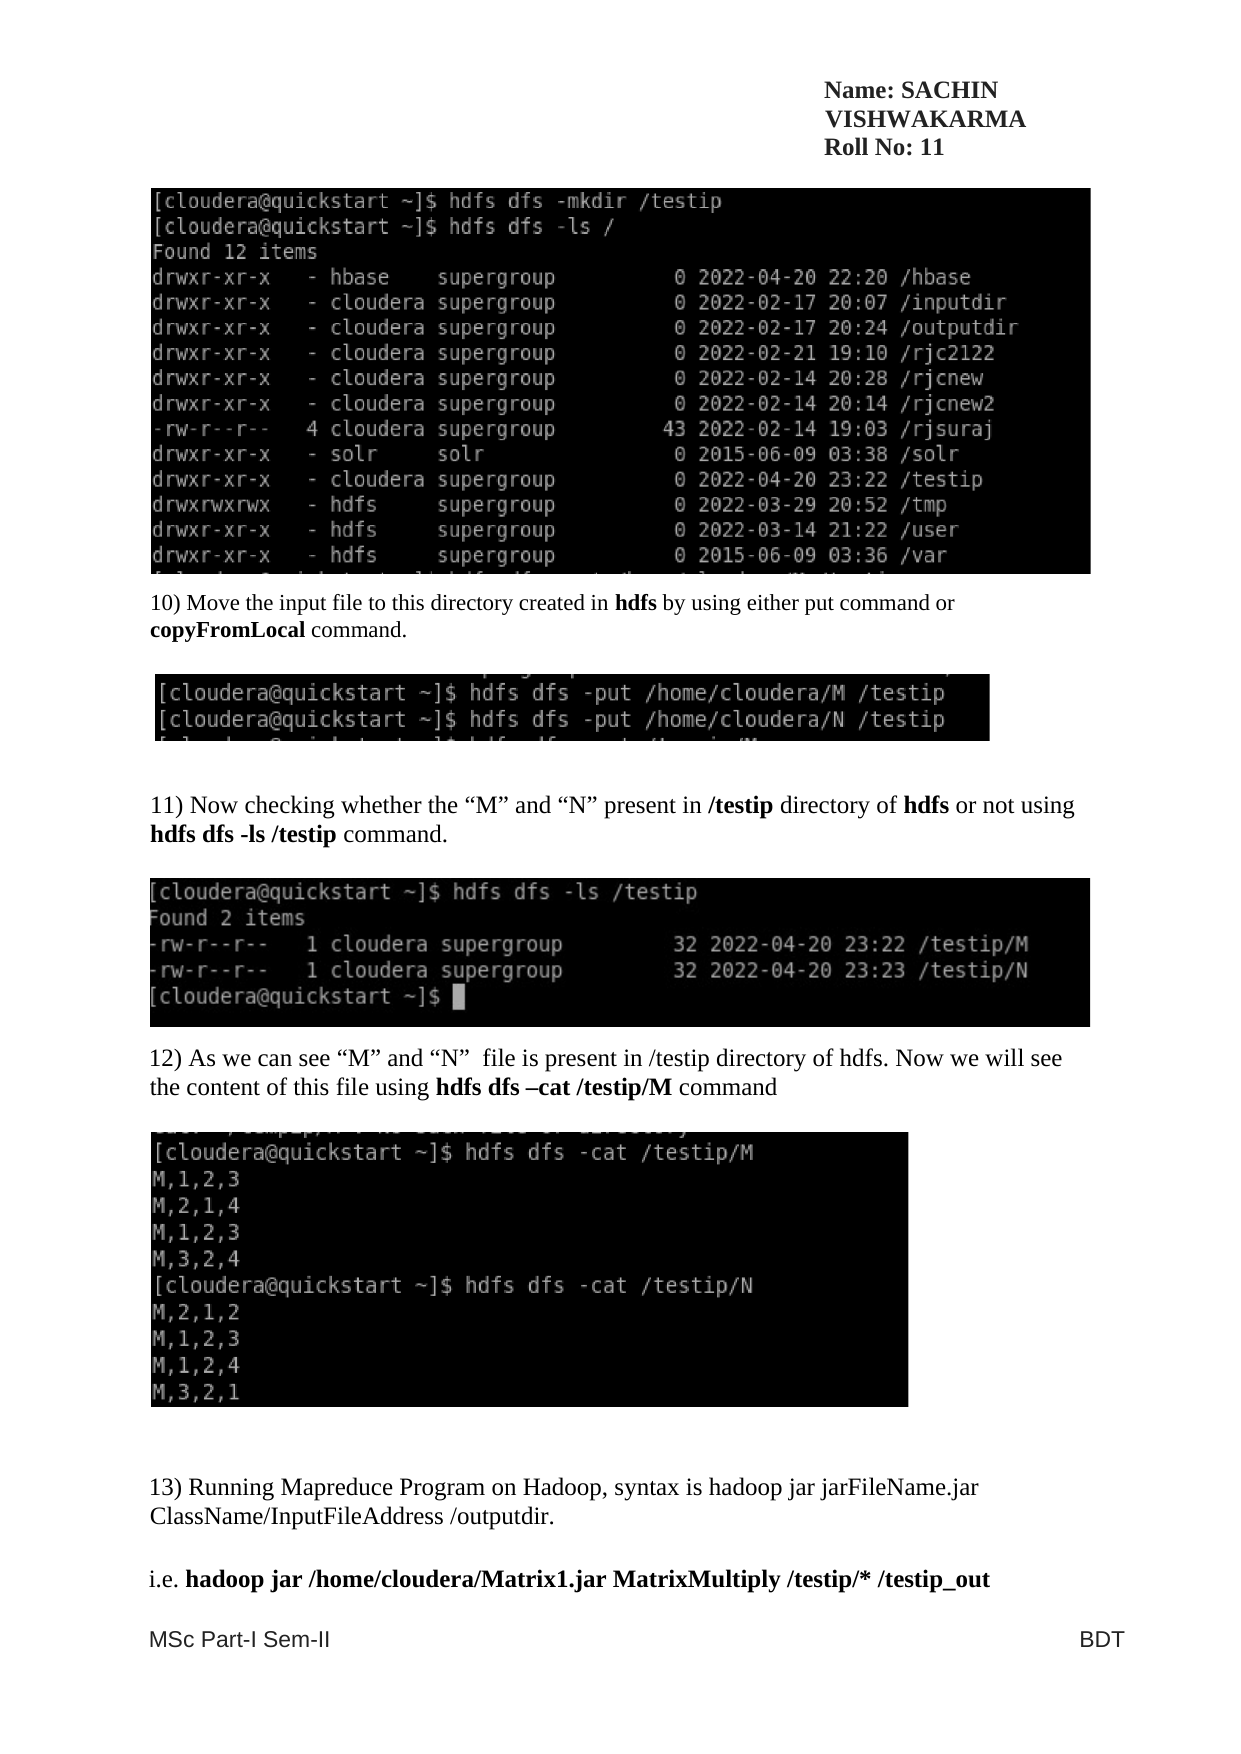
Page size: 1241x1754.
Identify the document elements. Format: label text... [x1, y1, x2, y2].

picture [154, 673, 990, 741]
text 11) Now checking whether the “M” and “N” present in /testip directory of hdfs or not using hdfs dfs -ls /testip command. [150, 790, 1090, 848]
picture [150, 1131, 909, 1407]
picture [150, 187, 1091, 574]
text 12) As we can see “M” and “N” file is present in /testip directory of hdfs. Now we will see the content of this file using hdfs dfs –cat /testip/M command [148, 1043, 1090, 1101]
text 13) Running Mapreduce Program on Hadoop, syntax is hadoop jar jarFileName.jar ClassName/InputFileAddress /outputdir. [148, 1472, 1090, 1530]
text i.e. hadoop jar /home/cloudera/Matrix1.jar MatrixMultiply /testip/* /testip_out [148, 1564, 1092, 1593]
text 10) Move the input file to this directory created in hdfs by using either put command or copyFromLocal command. [150, 589, 1090, 643]
picture [150, 878, 1091, 1027]
